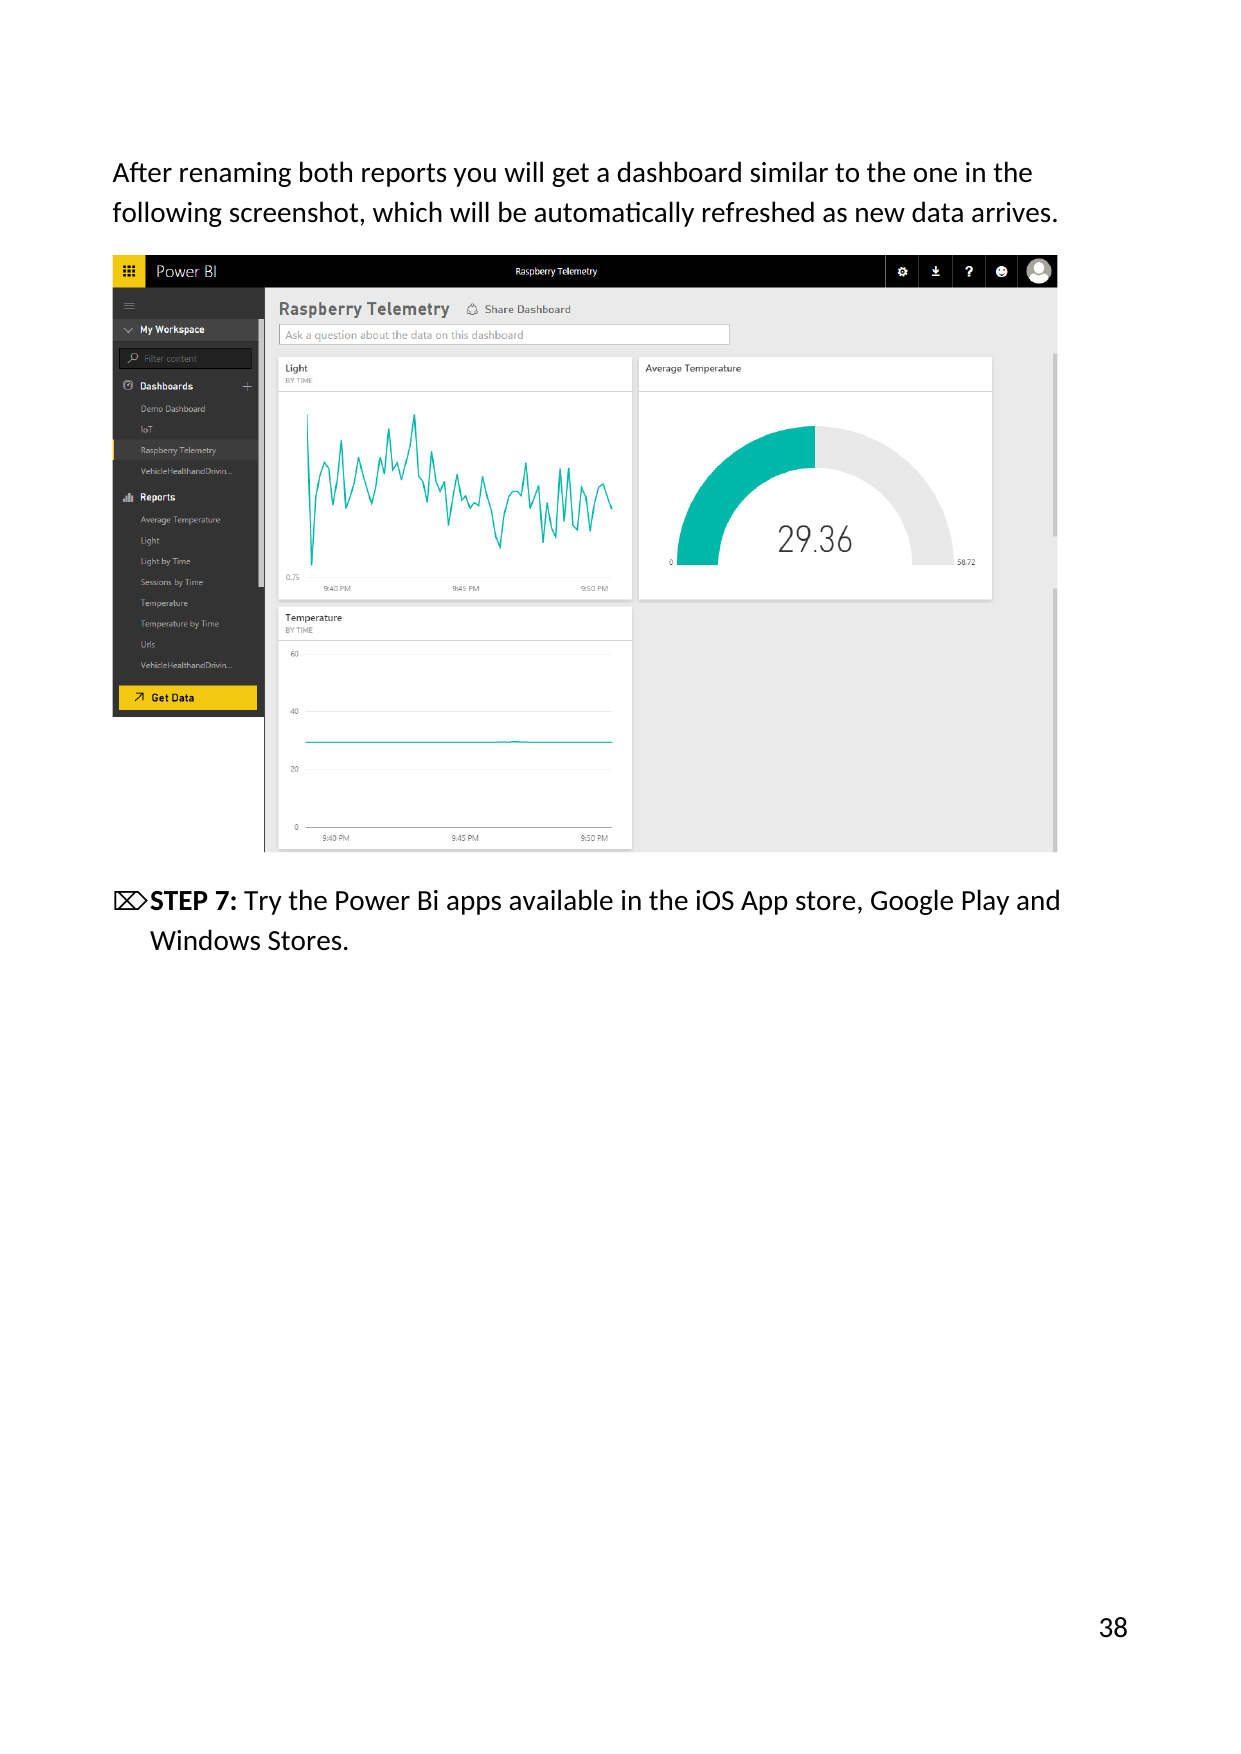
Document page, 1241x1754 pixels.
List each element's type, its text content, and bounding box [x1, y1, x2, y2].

picture [112, 255, 1058, 853]
text After renaming both reports you will get a dashboard similar to the one in the following screenshot, which will be automatically refreshed as new data arrives. [112, 150, 1128, 230]
list STEP 7: Try the Power Bi apps available in the iOS App store, Google Play and Windows Stores. [112, 878, 1128, 958]
